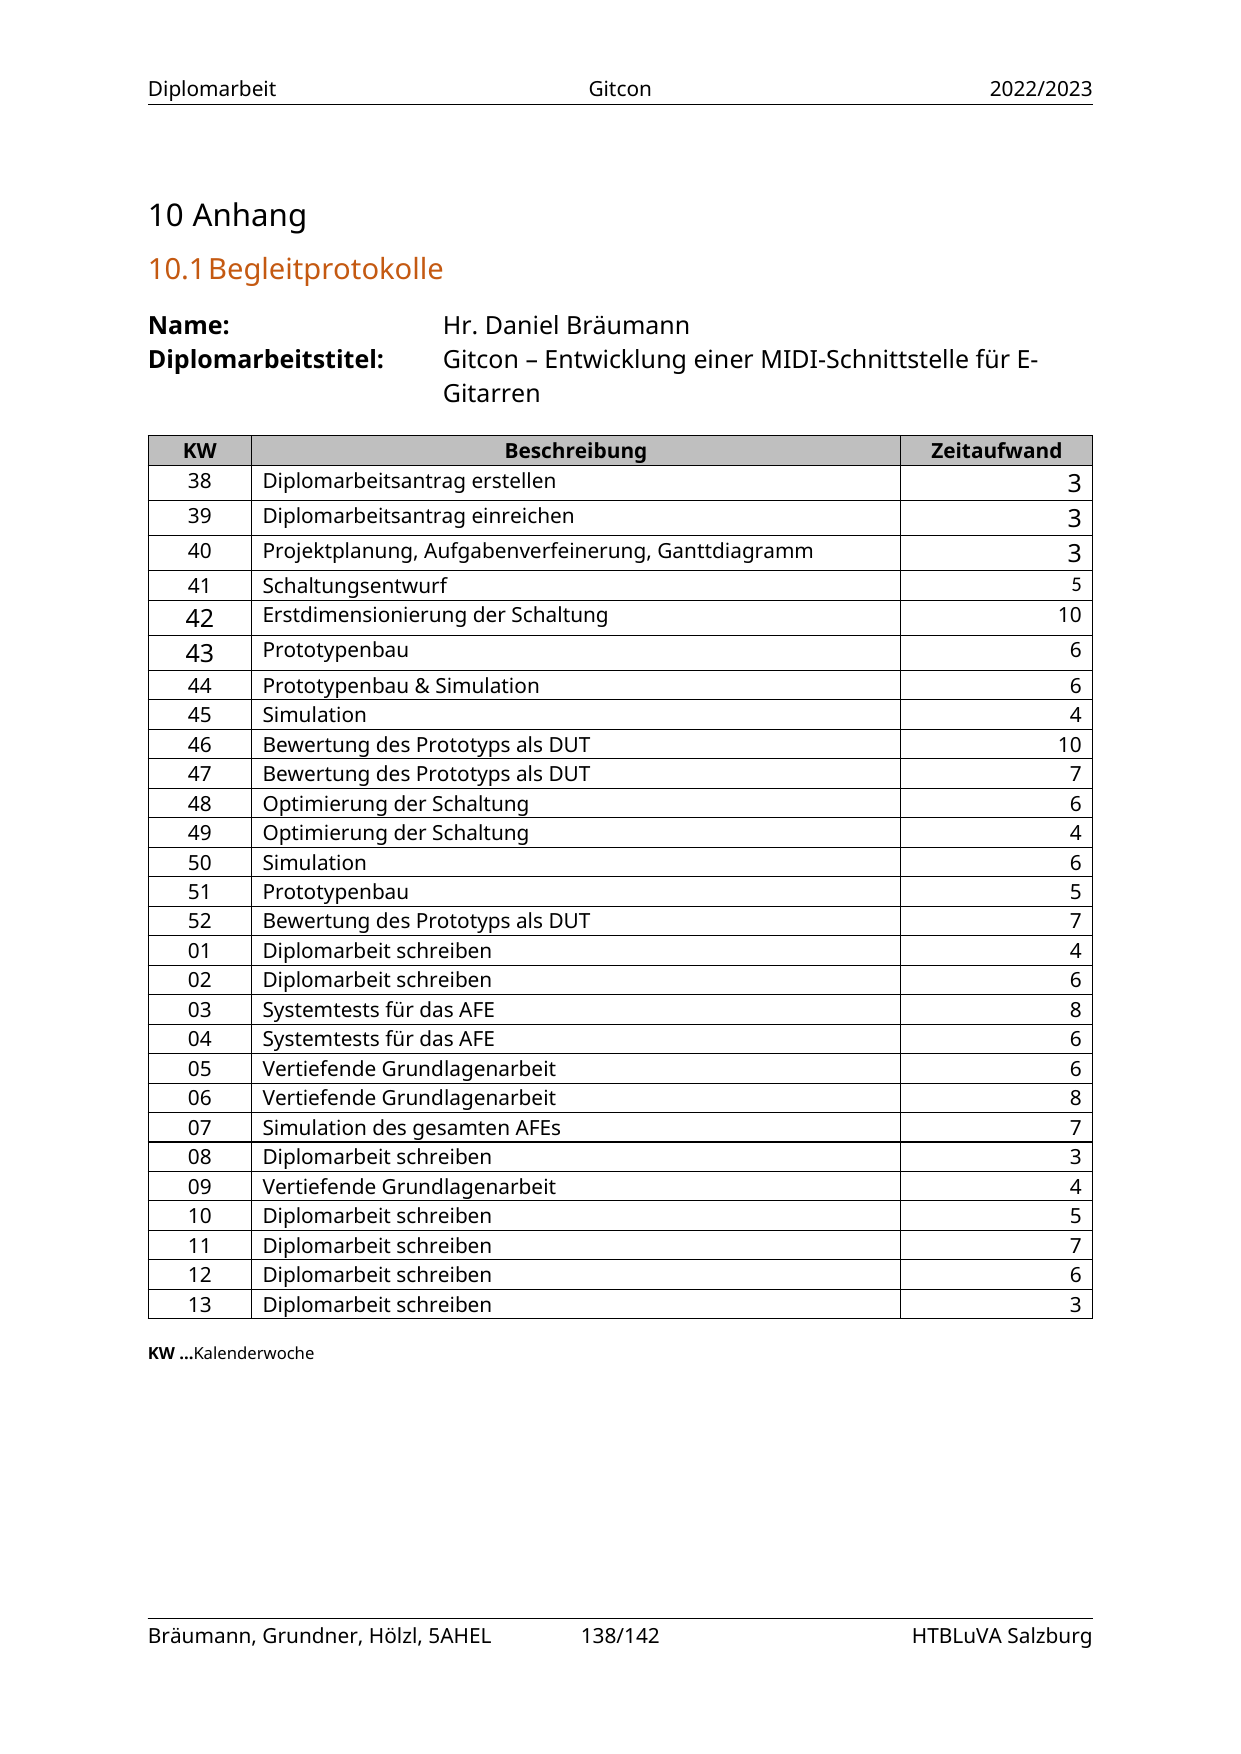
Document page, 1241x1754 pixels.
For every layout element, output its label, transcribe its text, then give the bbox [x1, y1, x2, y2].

table_cell Diplomarbeit schreiben [252, 966, 900, 994]
table_cell 8 [901, 995, 1092, 1023]
table_cell 7 [901, 1231, 1092, 1259]
table_cell 7 [901, 907, 1092, 935]
table_cell Simulation [252, 700, 900, 729]
table_cell 52 [149, 907, 251, 935]
table_cell 07 [149, 1113, 251, 1141]
table_cell 05 [149, 1054, 251, 1082]
table_cell 03 [149, 995, 251, 1023]
table_cell Diplomarbeit schreiben [252, 1201, 900, 1230]
table_header Beschreibung [252, 436, 900, 465]
table_cell 50 [149, 848, 251, 876]
table_cell Diplomarbeit schreiben [252, 1260, 900, 1289]
table_cell 4 [901, 1172, 1092, 1200]
table_cell 42 [149, 601, 251, 634]
table_cell 6 [901, 1025, 1092, 1053]
table_cell 3 [901, 1290, 1092, 1318]
table_cell 45 [149, 700, 251, 729]
table_cell 3 [901, 466, 1092, 500]
table_cell 6 [901, 848, 1092, 876]
table_cell 09 [149, 1172, 251, 1200]
table_cell Optimierung der Schaltung [252, 818, 900, 847]
table_cell 38 [149, 466, 251, 500]
table_cell Vertiefende Grundlagenarbeit [252, 1084, 900, 1112]
table_header KW [149, 436, 251, 465]
subtitle Anhang [148, 193, 1093, 236]
table_cell Vertiefende Grundlagenarbeit [252, 1054, 900, 1082]
table_cell Prototypenbau [252, 636, 900, 670]
table_header Zeitaufwand [901, 436, 1092, 465]
table_cell 3 [901, 1143, 1092, 1171]
subtitle Begleitprotokolle [148, 248, 1093, 288]
table_cell 5 [901, 1201, 1092, 1230]
table_cell Bewertung des Prototyps als DUT [252, 907, 900, 935]
table_cell 6 [901, 636, 1092, 670]
table_cell 43 [149, 636, 251, 670]
table_cell Bewertung des Prototyps als DUT [252, 759, 900, 788]
table_cell Prototypenbau & Simulation [252, 671, 900, 699]
table_cell Simulation [252, 848, 900, 876]
table_cell Systemtests für das AFE [252, 1025, 900, 1053]
table_cell 02 [149, 966, 251, 994]
table_cell 7 [901, 1113, 1092, 1141]
table_cell 8 [901, 1084, 1092, 1112]
table_cell Diplomarbeit schreiben [252, 936, 900, 964]
table_cell 6 [901, 1054, 1092, 1082]
table_cell Diplomarbeit schreiben [252, 1143, 900, 1171]
table_cell 12 [149, 1260, 251, 1289]
table_cell 5 [901, 571, 1092, 599]
table_cell 6 [901, 789, 1092, 817]
table_cell 10 [149, 1201, 251, 1230]
table_cell 6 [901, 1260, 1092, 1289]
table_cell Diplomarbeitsantrag erstellen [252, 466, 900, 500]
table_cell 46 [149, 730, 251, 758]
table_cell 06 [149, 1084, 251, 1112]
table_cell 3 [901, 501, 1092, 535]
table_cell 41 [149, 571, 251, 599]
table_cell Erstdimensionierung der Schaltung [252, 601, 900, 634]
table_cell Schaltungsentwurf [252, 571, 900, 599]
table_cell Diplomarbeit schreiben [252, 1231, 900, 1259]
table_cell 3 [901, 536, 1092, 570]
table_cell 6 [901, 966, 1092, 994]
text KW …Kalenderwoche [148, 1342, 1093, 1365]
table_cell 10 [901, 601, 1092, 634]
table_cell 01 [149, 936, 251, 964]
table_cell Projektplanung, Aufgabenverfeinerung, Ganttdiagramm [252, 536, 900, 570]
table_cell Diplomarbeit schreiben [252, 1290, 900, 1318]
table_cell 47 [149, 759, 251, 788]
table_cell 48 [149, 789, 251, 817]
table_cell Vertiefende Grundlagenarbeit [252, 1172, 900, 1200]
text Name: Hr. Daniel Bräumann [148, 308, 1093, 342]
table_cell 4 [901, 818, 1092, 847]
table_cell Systemtests für das AFE [252, 995, 900, 1023]
table_cell Diplomarbeitsantrag einreichen [252, 501, 900, 535]
table_cell 04 [149, 1025, 251, 1053]
table_cell 08 [149, 1143, 251, 1171]
table_cell Optimierung der Schaltung [252, 789, 900, 817]
table_cell 39 [149, 501, 251, 535]
table_cell Prototypenbau [252, 877, 900, 906]
table_cell Simulation des gesamten AFEs [252, 1113, 900, 1141]
table_cell 44 [149, 671, 251, 699]
table_cell 11 [149, 1231, 251, 1259]
table_cell 10 [901, 730, 1092, 758]
table_cell 49 [149, 818, 251, 847]
table_cell Bewertung des Prototyps als DUT [252, 730, 900, 758]
table_cell 51 [149, 877, 251, 906]
table_cell 13 [149, 1290, 251, 1318]
table_cell 40 [149, 536, 251, 570]
text Diplomarbeitstitel: Gitcon – Entwicklung einer MIDI-Schnittstelle für E-Gitarren [148, 342, 1093, 410]
table_cell 5 [901, 877, 1092, 906]
table_cell 4 [901, 936, 1092, 964]
table_cell 6 [901, 671, 1092, 699]
table_cell 7 [901, 759, 1092, 788]
table_cell 4 [901, 700, 1092, 729]
